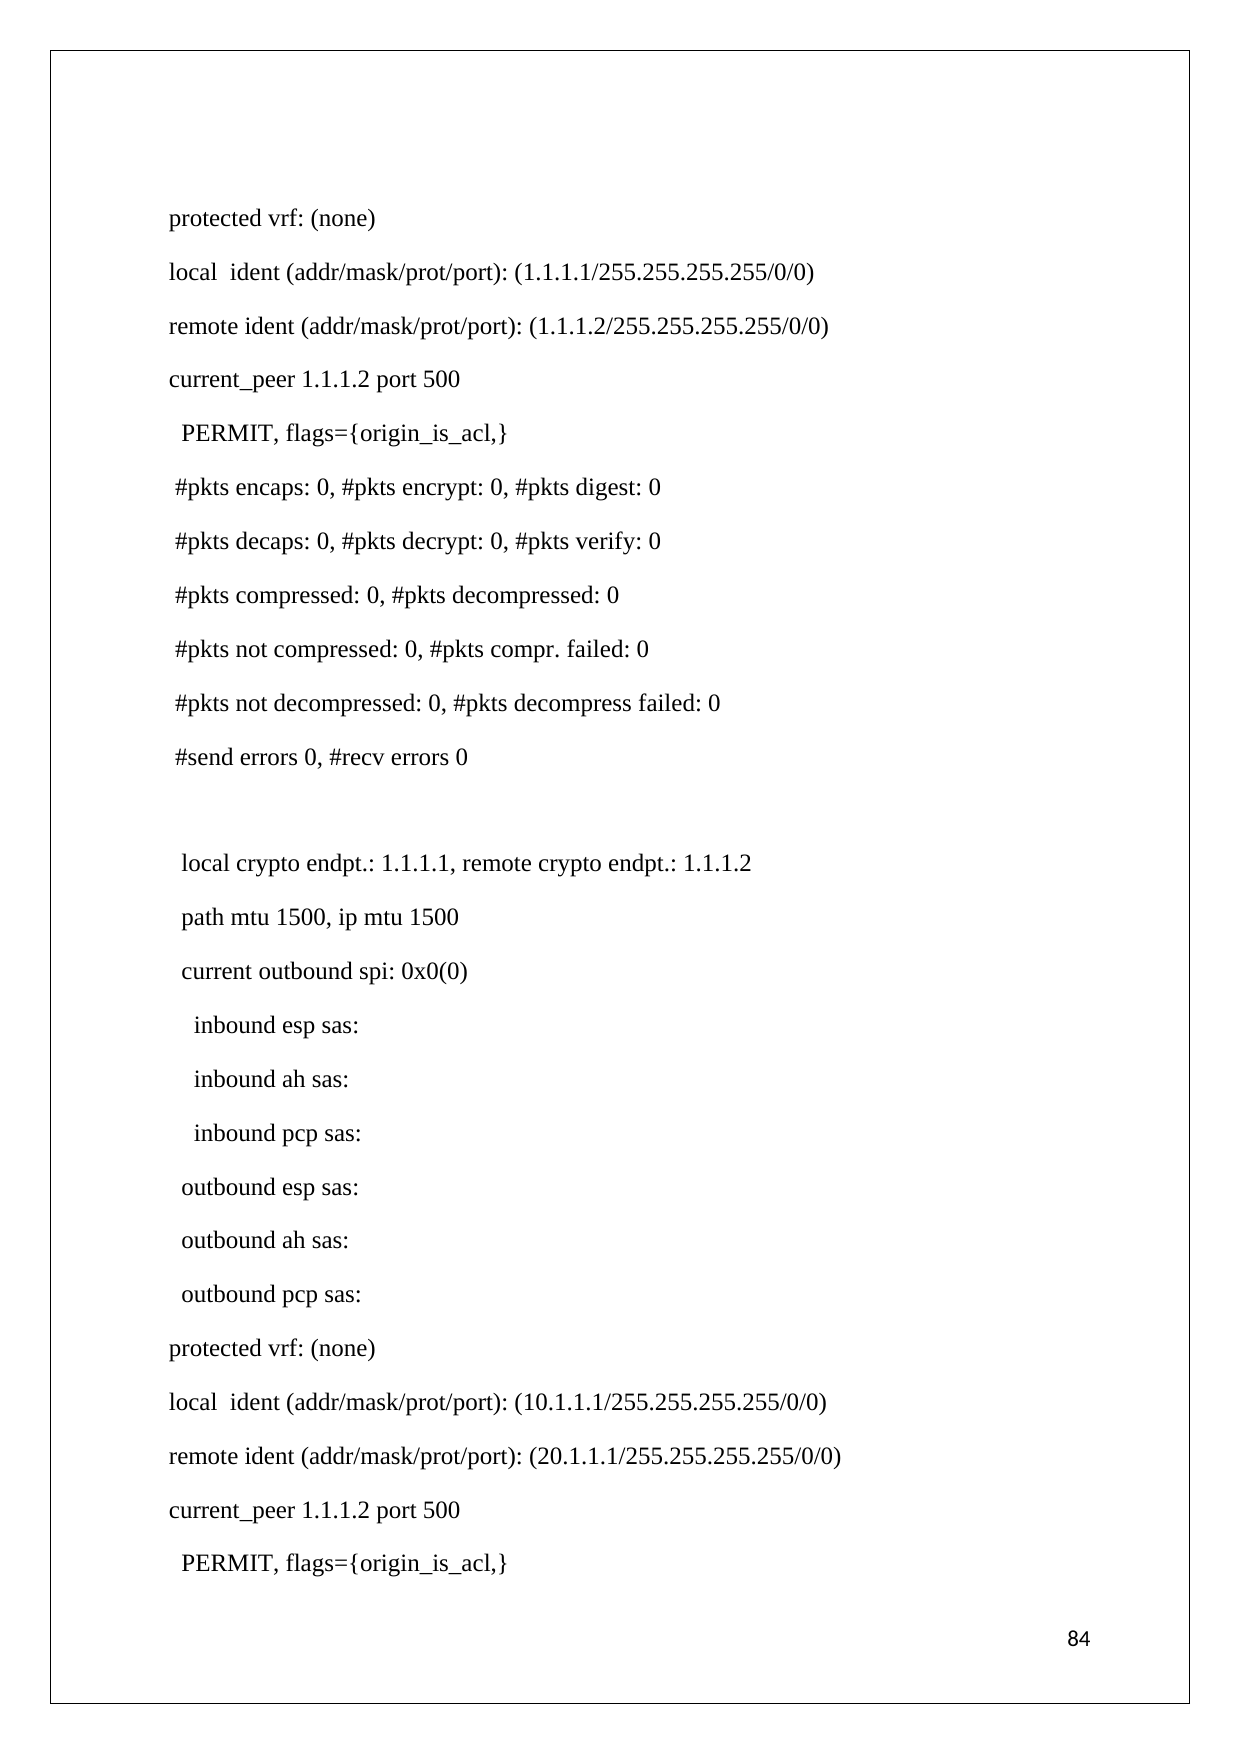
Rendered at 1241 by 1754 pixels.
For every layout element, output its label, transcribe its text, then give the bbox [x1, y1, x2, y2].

text protected vrf: (none) [150, 1333, 1090, 1362]
text PERMIT, flags={origin_is_acl,} [150, 1548, 1090, 1577]
text outbound ah sas: [150, 1225, 1090, 1254]
text #send errors 0, #recv errors 0 [150, 742, 1090, 770]
text path mtu 1500, ip mtu 1500 [150, 902, 1090, 931]
text #pkts encaps: 0, #pkts encrypt: 0, #pkts digest: 0 [150, 472, 1090, 501]
text remote ident (addr/mask/prot/port): (20.1.1.1/255.255.255.255/0/0) [150, 1441, 1090, 1469]
text current_peer 1.1.1.2 port 500 [150, 1495, 1090, 1523]
text local ident (addr/mask/prot/port): (1.1.1.1/255.255.255.255/0/0) [150, 257, 1090, 286]
text #pkts not decompressed: 0, #pkts decompress failed: 0 [150, 688, 1090, 716]
text local crypto endpt.: 1.1.1.1, remote crypto endpt.: 1.1.1.2 [150, 848, 1090, 877]
text outbound esp sas: [150, 1172, 1090, 1200]
text remote ident (addr/mask/prot/port): (1.1.1.2/255.255.255.255/0/0) [150, 311, 1090, 339]
text PERMIT, flags={origin_is_acl,} [150, 418, 1090, 447]
text current_peer 1.1.1.2 port 500 [150, 364, 1090, 393]
text protected vrf: (none) [150, 203, 1090, 232]
text local ident (addr/mask/prot/port): (10.1.1.1/255.255.255.255/0/0) [150, 1387, 1090, 1416]
text inbound pcp sas: [150, 1118, 1090, 1146]
text current outbound spi: 0x0(0) [150, 956, 1090, 985]
text #pkts decaps: 0, #pkts decrypt: 0, #pkts verify: 0 [150, 526, 1090, 555]
text #pkts compressed: 0, #pkts decompressed: 0 [150, 580, 1090, 609]
text outbound pcp sas: [150, 1279, 1090, 1308]
text #pkts not compressed: 0, #pkts compr. failed: 0 [150, 634, 1090, 663]
text inbound ah sas: [150, 1064, 1090, 1093]
text inbound esp sas: [150, 1010, 1090, 1039]
